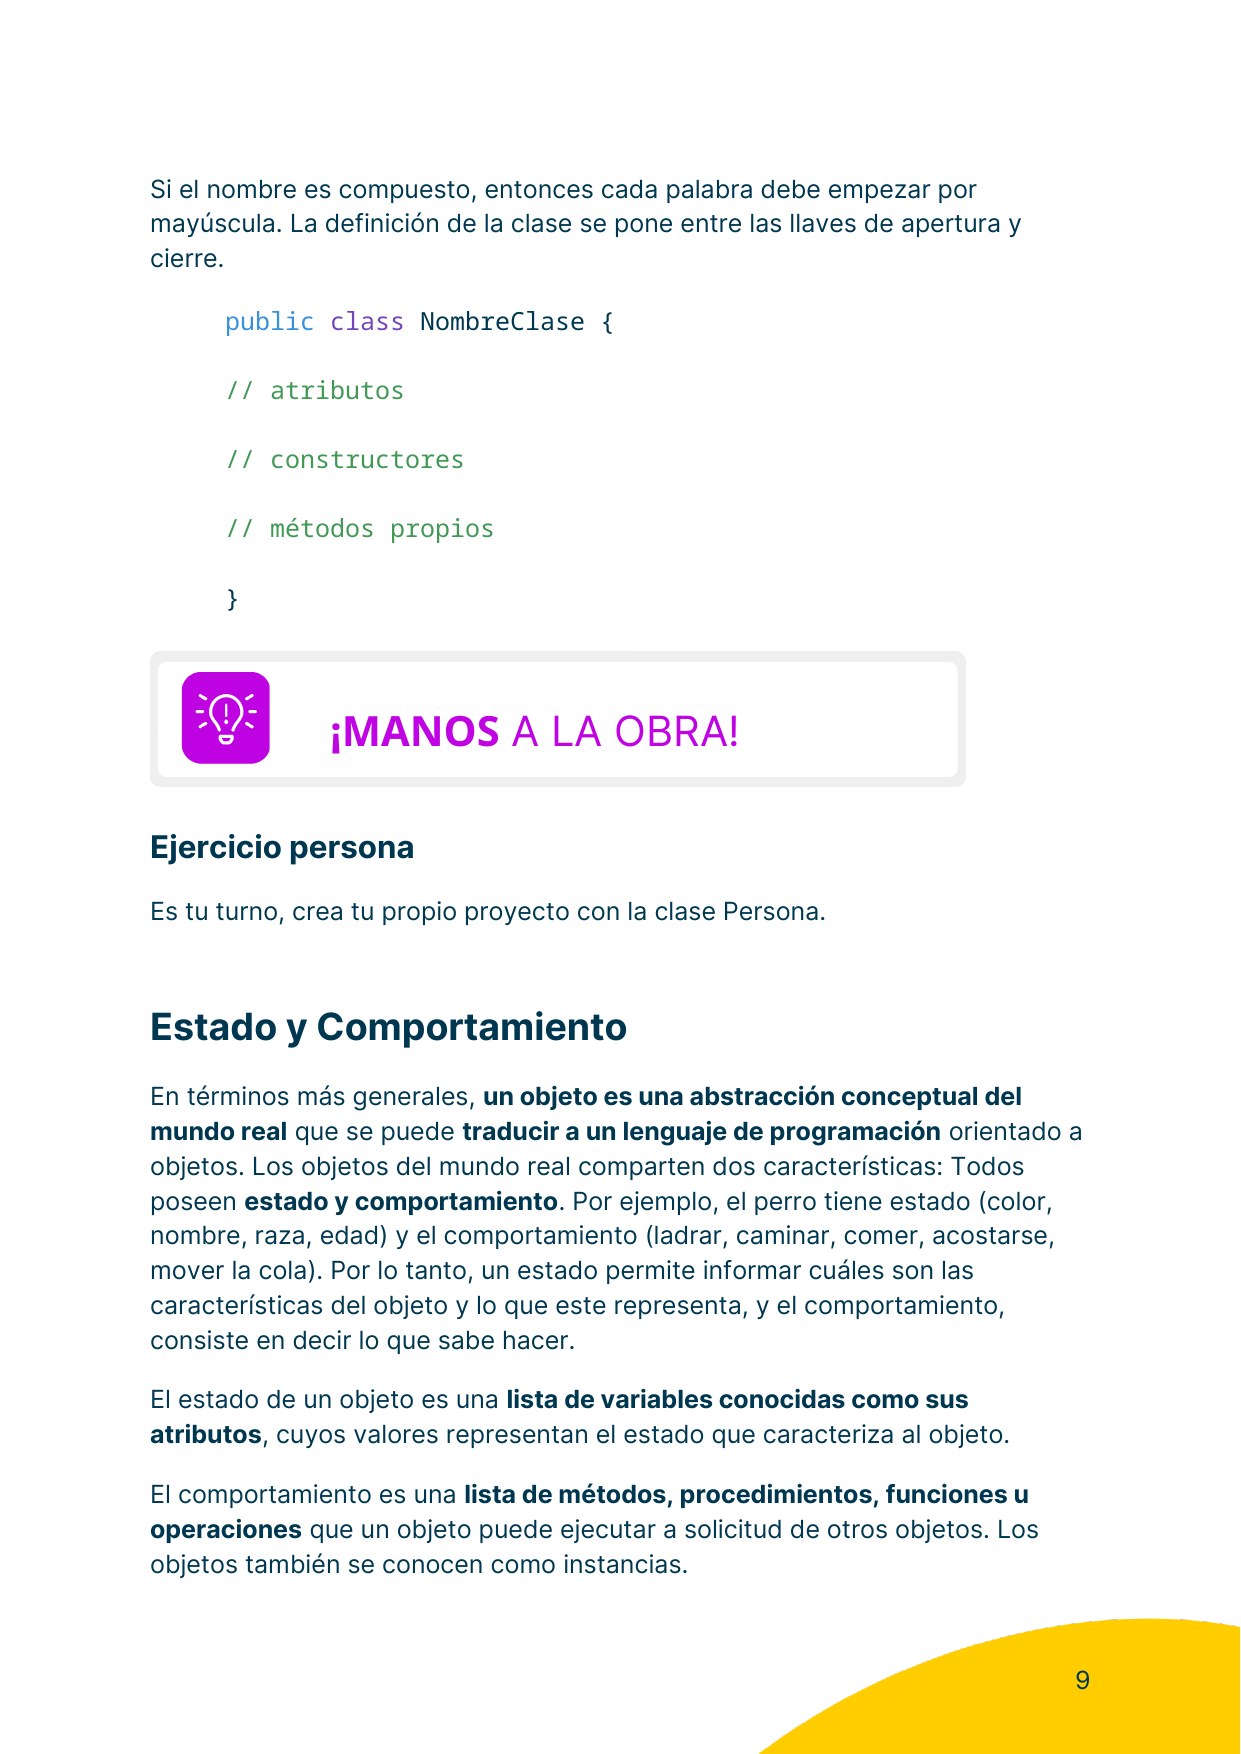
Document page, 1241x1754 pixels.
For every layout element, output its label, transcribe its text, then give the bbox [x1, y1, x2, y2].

text // atributos [225, 372, 1090, 407]
text // métodos propios [225, 511, 1090, 545]
text } [225, 580, 1090, 614]
subtitle Estado y Comportamiento [150, 1004, 1090, 1049]
text // constructores [225, 442, 1090, 476]
text public class NombreClase { [225, 303, 1090, 337]
subtitle Ejercicio persona [150, 828, 1090, 866]
text Es tu turno, crea tu propio proyecto con la clase Persona. [150, 896, 1090, 927]
text En términos más generales, un objeto es una abstracción conceptual del mundo real que se puede traducir a un lenguaje de programación orientado a objetos. Los objetos del mundo real comparten dos características: Todos poseen estado y comportamiento. Por ejemplo, el perro tiene estado (color, nombre, raza, edad) y el comportamiento (ladrar, caminar, comer, acostarse, mover la cola). Por lo tanto, un estado permite informar cuáles son las características del objeto y lo que este representa, y el comportamiento, consiste en decir lo que sabe hacer. [150, 1081, 1090, 1355]
text Si el nombre es compuesto, entonces cada palabra debe empezar por mayúscula. La definición de la clase se pone entre las llaves de apertura y cierre. [150, 174, 1090, 274]
picture [557, 1618, 1241, 1754]
text El comportamiento es una lista de métodos, procedimientos, funciones u operaciones que un objeto puede ejecutar a solicitud de otros objetos. Los objetos también se conocen como instancias. [150, 1479, 1090, 1579]
picture [178, 669, 273, 765]
text El estado de un objeto es una lista de variables conocidas como sus atributos, cuyos valores representan el estado que caracteriza al objeto. [150, 1384, 1090, 1450]
